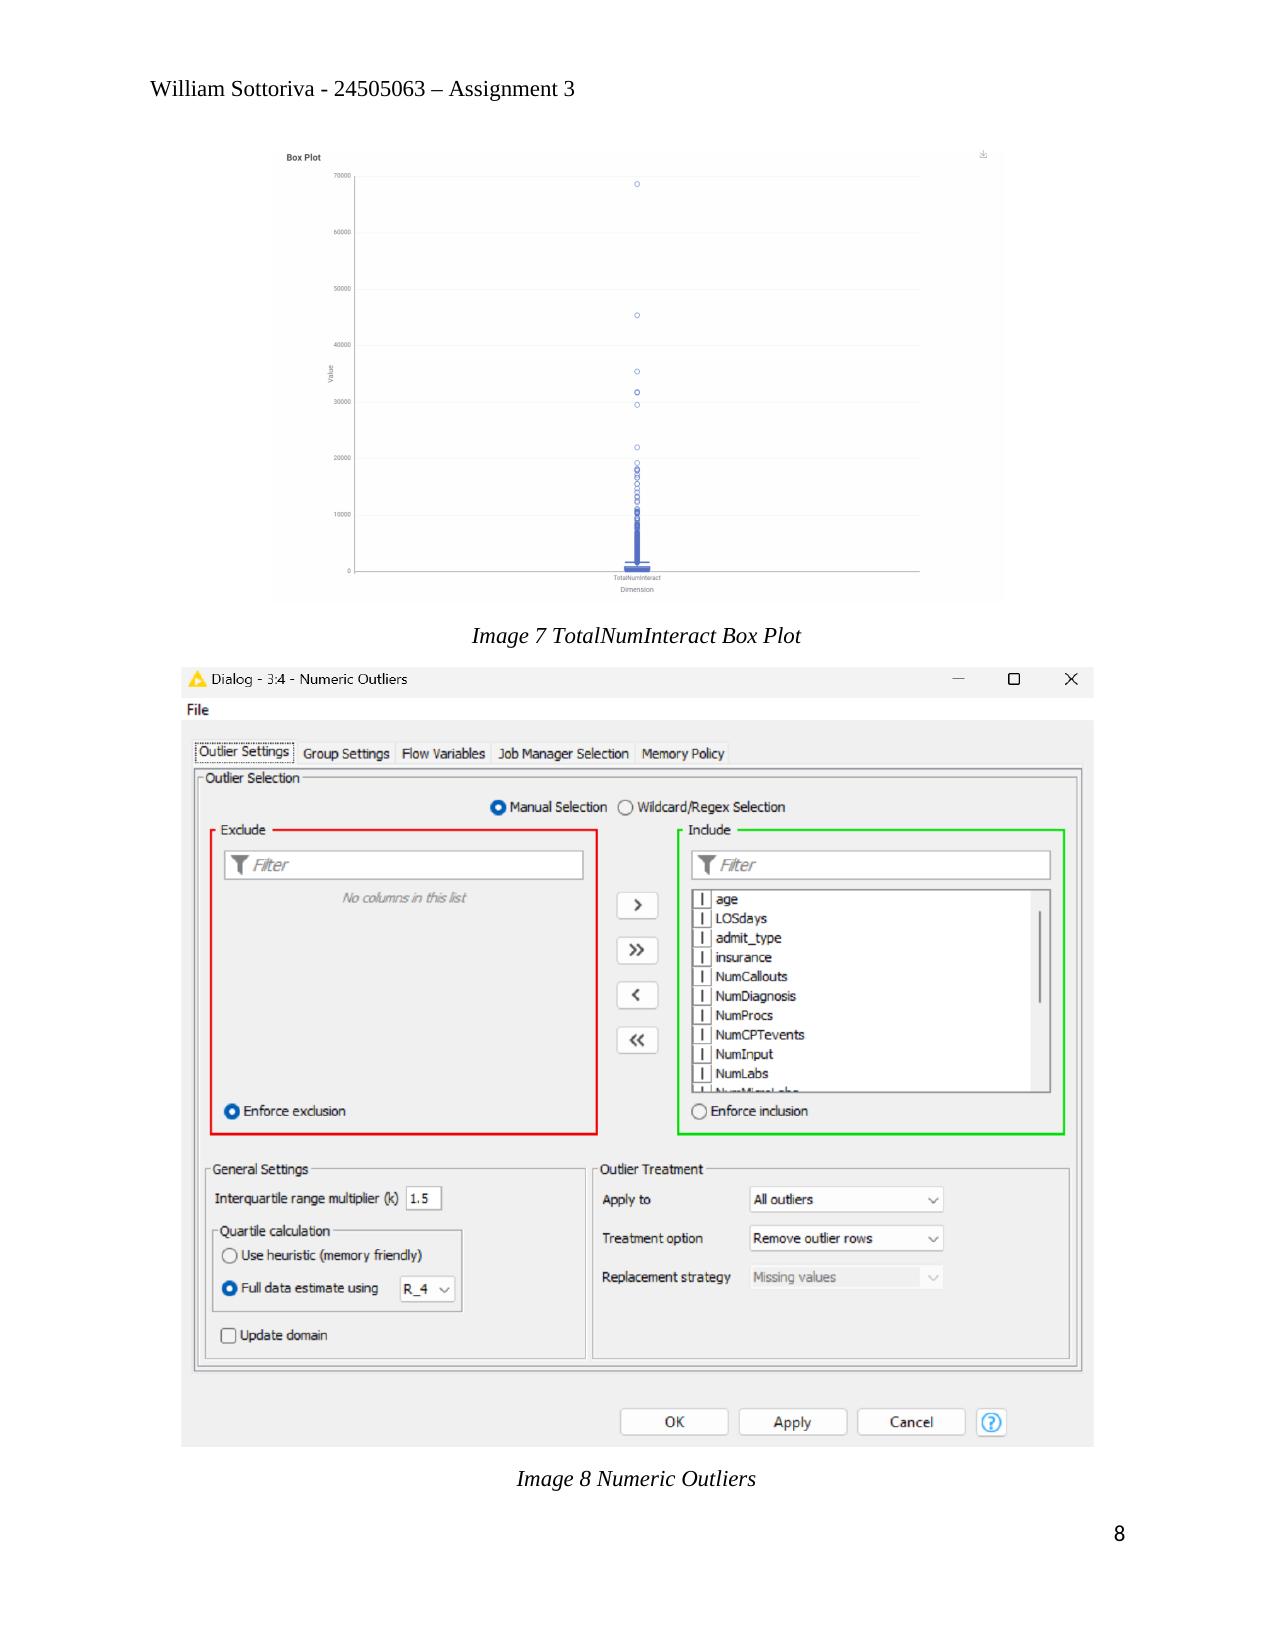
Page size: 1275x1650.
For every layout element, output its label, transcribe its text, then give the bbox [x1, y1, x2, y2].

picture [269, 150, 1006, 603]
text Image 8 Numeric Outliers [150, 1465, 1125, 1491]
text Image 7 TotalNumInteract Box Plot [150, 622, 1125, 648]
picture [181, 667, 1094, 1447]
